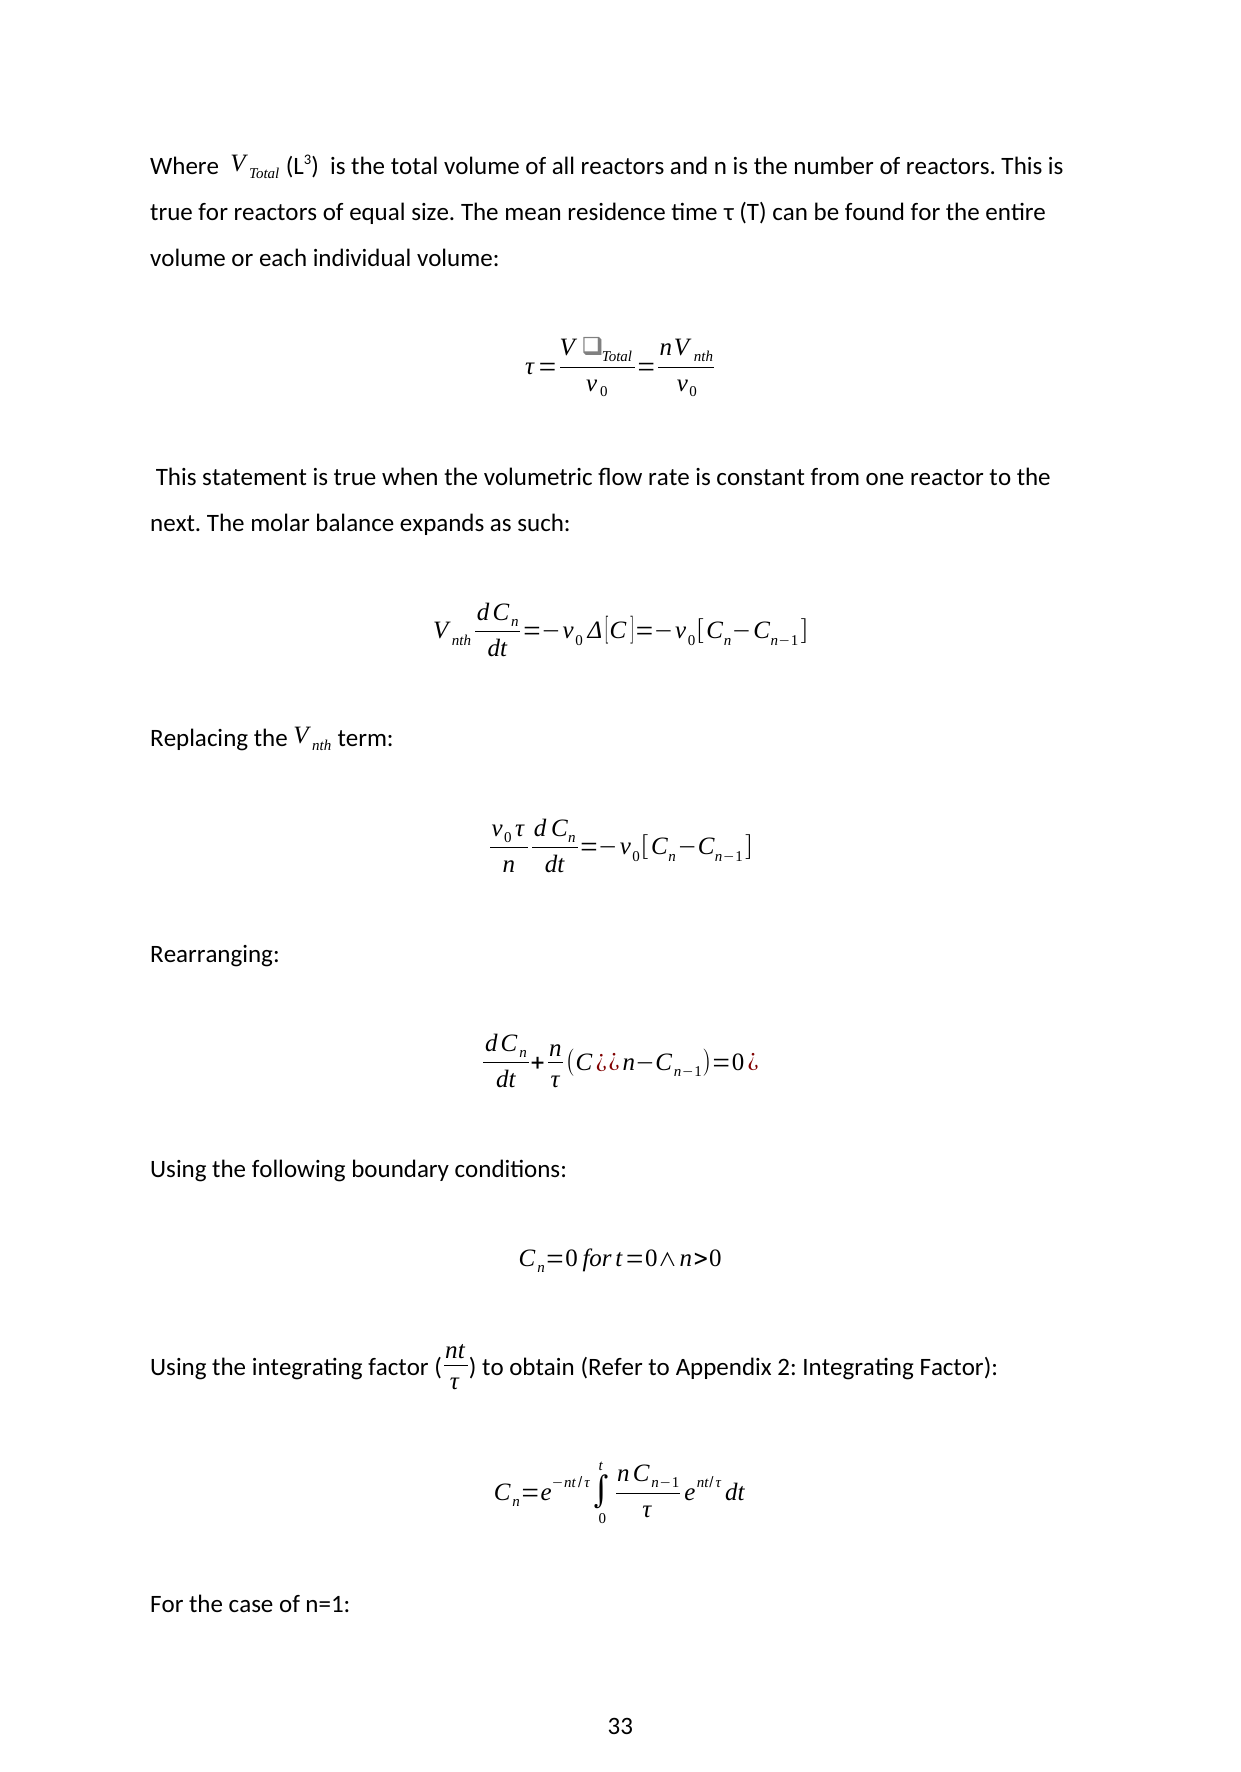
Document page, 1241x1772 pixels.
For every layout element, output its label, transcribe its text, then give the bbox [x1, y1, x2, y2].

text For the case of n=1: [150, 1588, 1090, 1619]
text Using the following boundary conditions: [150, 1153, 1090, 1183]
text This statement is true when the volumetric flow rate is constant from one reactor to the next. The molar balance expands as such: [150, 461, 1090, 537]
text Where (L3) is the total volume of all reactors and n is the number of reactors. This is true for reactors of equal size. The mean residence time τ (T) can be found for the entire volume or each individual volume: [150, 150, 1090, 273]
text Rearranging: [150, 938, 1090, 968]
text Using the integrating factor () to obtain (Refer to Appendix 2: Integrating Factor): [150, 1337, 1090, 1396]
text Replacing the term: [150, 722, 1090, 753]
